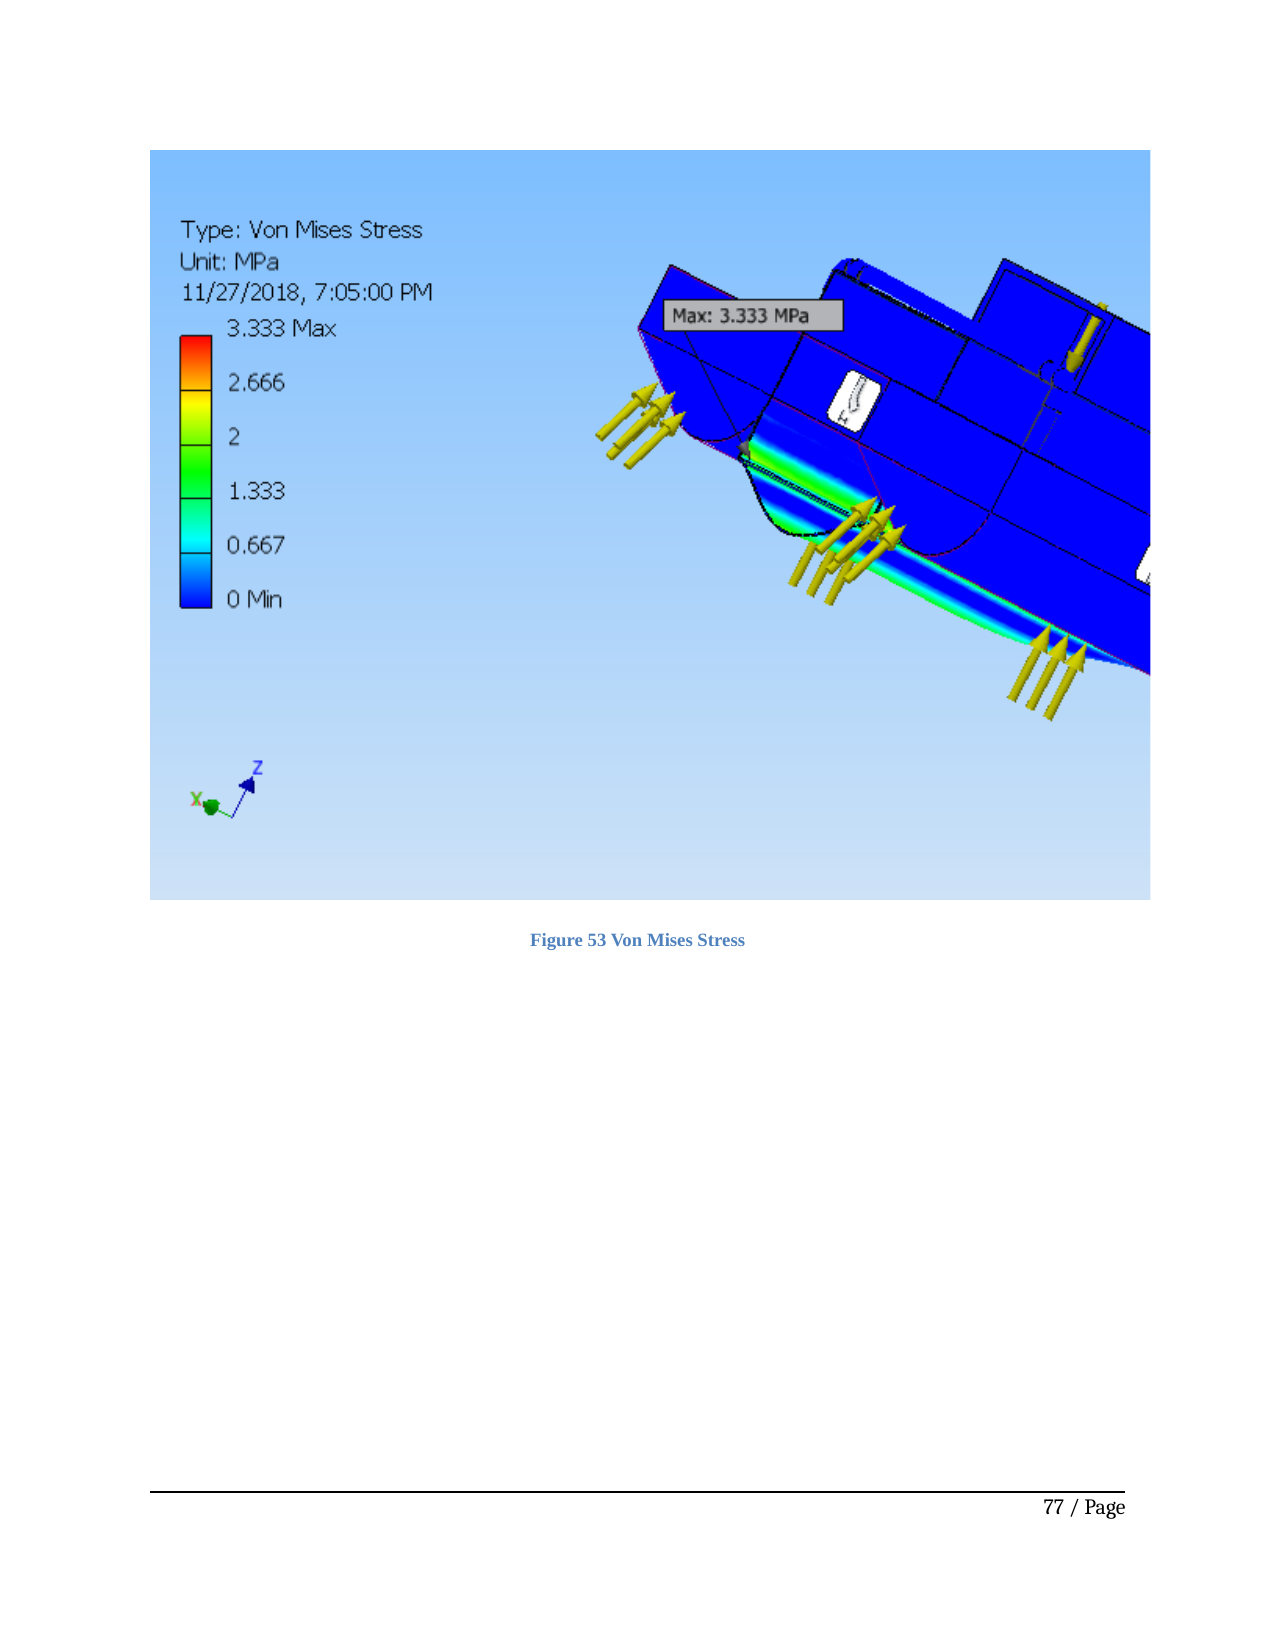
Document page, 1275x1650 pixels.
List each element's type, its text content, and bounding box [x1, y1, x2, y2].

picture [150, 150, 1151, 900]
text Figure 53 Von Mises Stress [150, 929, 1125, 951]
